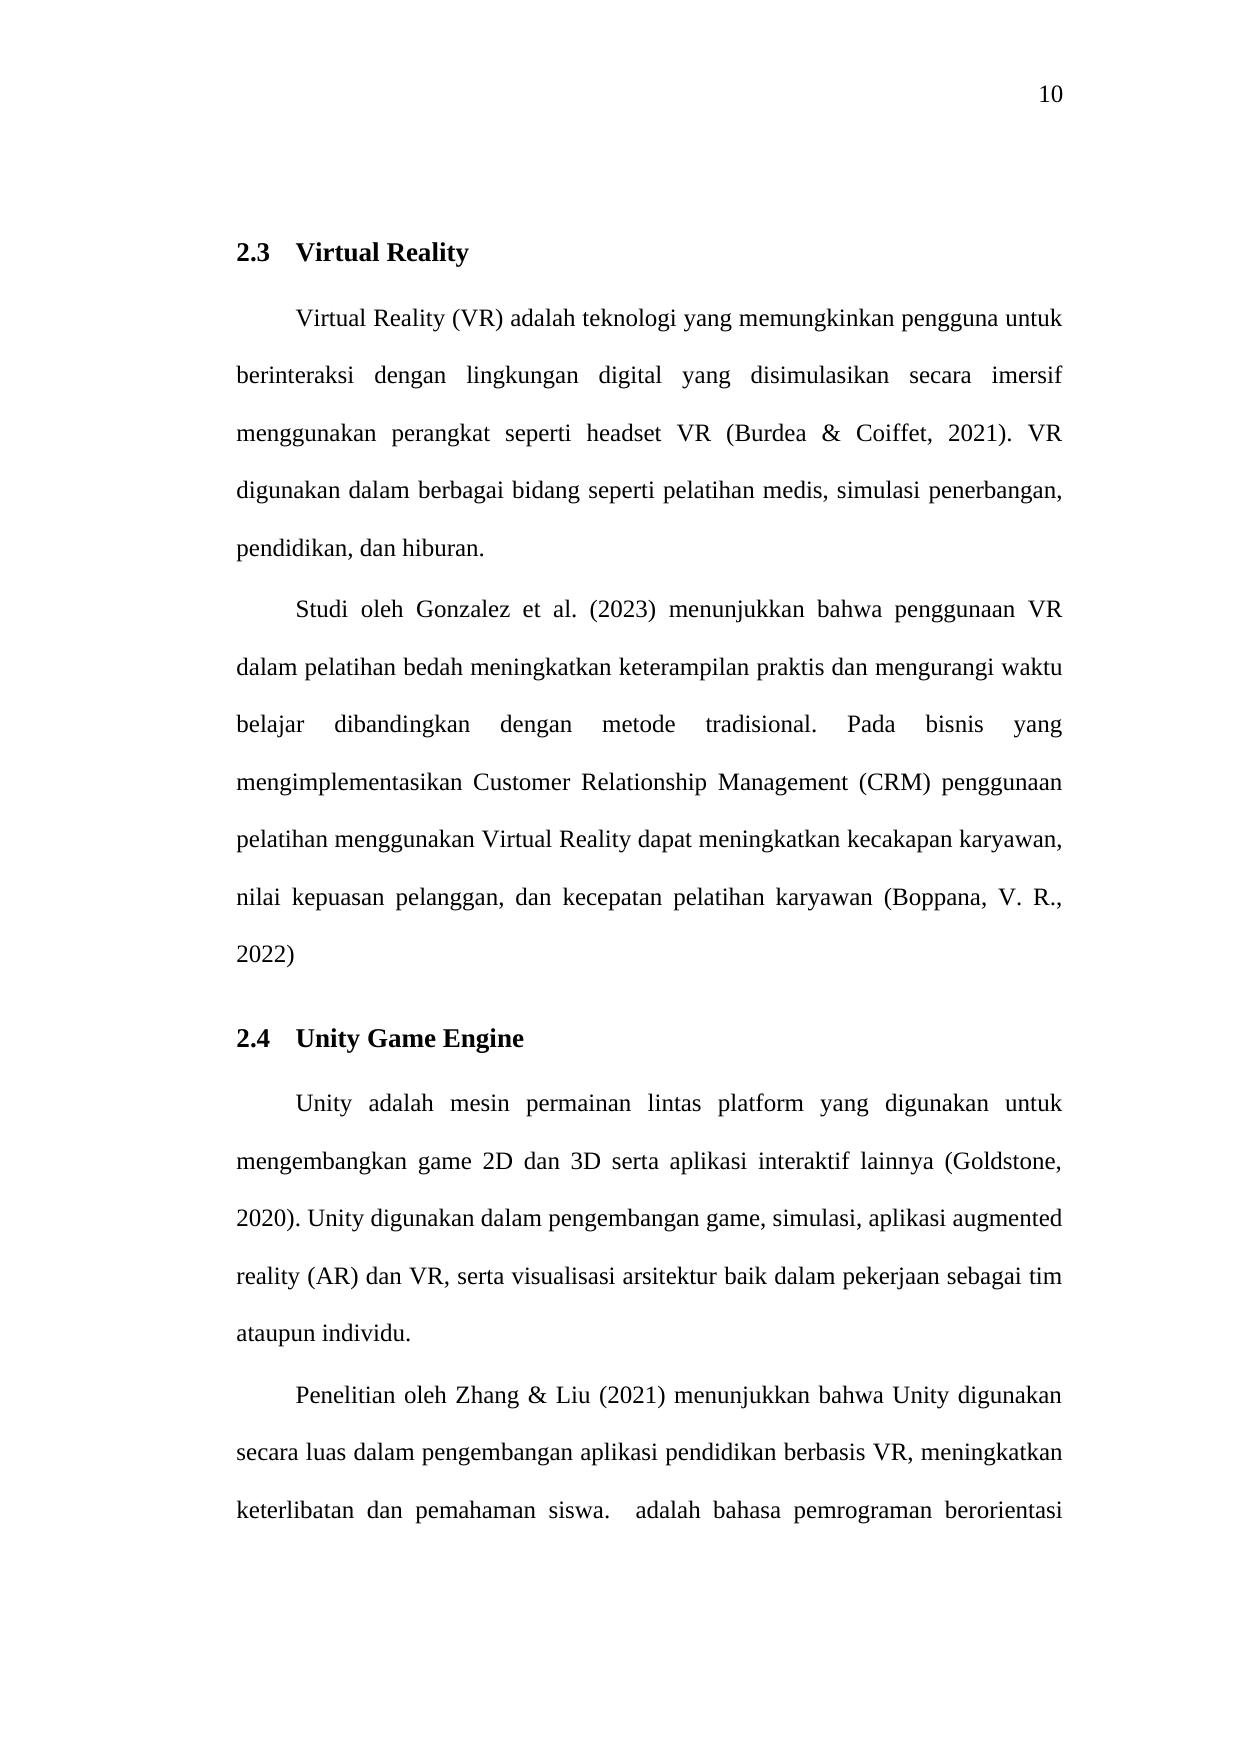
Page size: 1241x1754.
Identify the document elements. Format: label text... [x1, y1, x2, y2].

text Virtual Reality (VR) adalah teknologi yang memungkinkan pengguna untuk berinteraksi dengan lingkungan digital yang disimulasikan secara imersif menggunakan perangkat seperti headset VR (Burdea & Coiffet, 2021). VR digunakan dalam berbagai bidang seperti pelatihan medis, simulasi penerbangan, pendidikan, dan hiburan. [236, 303, 1063, 561]
text Studi oleh Gonzalez et al. (2023) menunjukkan bahwa penggunaan VR dalam pelatihan bedah meningkatkan keterampilan praktis dan mengurangi waktu belajar dibandingkan dengan metode tradisional. Pada bisnis yang mengimplementasikan Customer Relationship Management (CRM) penggunaan pelatihan menggunakan Virtual Reality dapat meningkatkan kecakapan karyawan, nilai kepuasan pelanggan, dan kecepatan pelatihan karyawan (Boppana, V. R., 2022) [236, 594, 1063, 968]
text Unity adalah mesin permainan lintas platform yang digunakan untuk mengembangkan game 2D dan 3D serta aplikasi interaktif lainnya (Goldstone, 2020). Unity digunakan dalam pengembangan game, simulasi, aplikasi augmented reality (AR) dan VR, serta visualisasi arsitektur baik dalam pekerjaan sebagai tim ataupun individu. [236, 1088, 1063, 1347]
text Virtual Reality [236, 236, 1063, 267]
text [236, 1380, 1063, 1524]
text Unity Game Engine [236, 1022, 1063, 1053]
